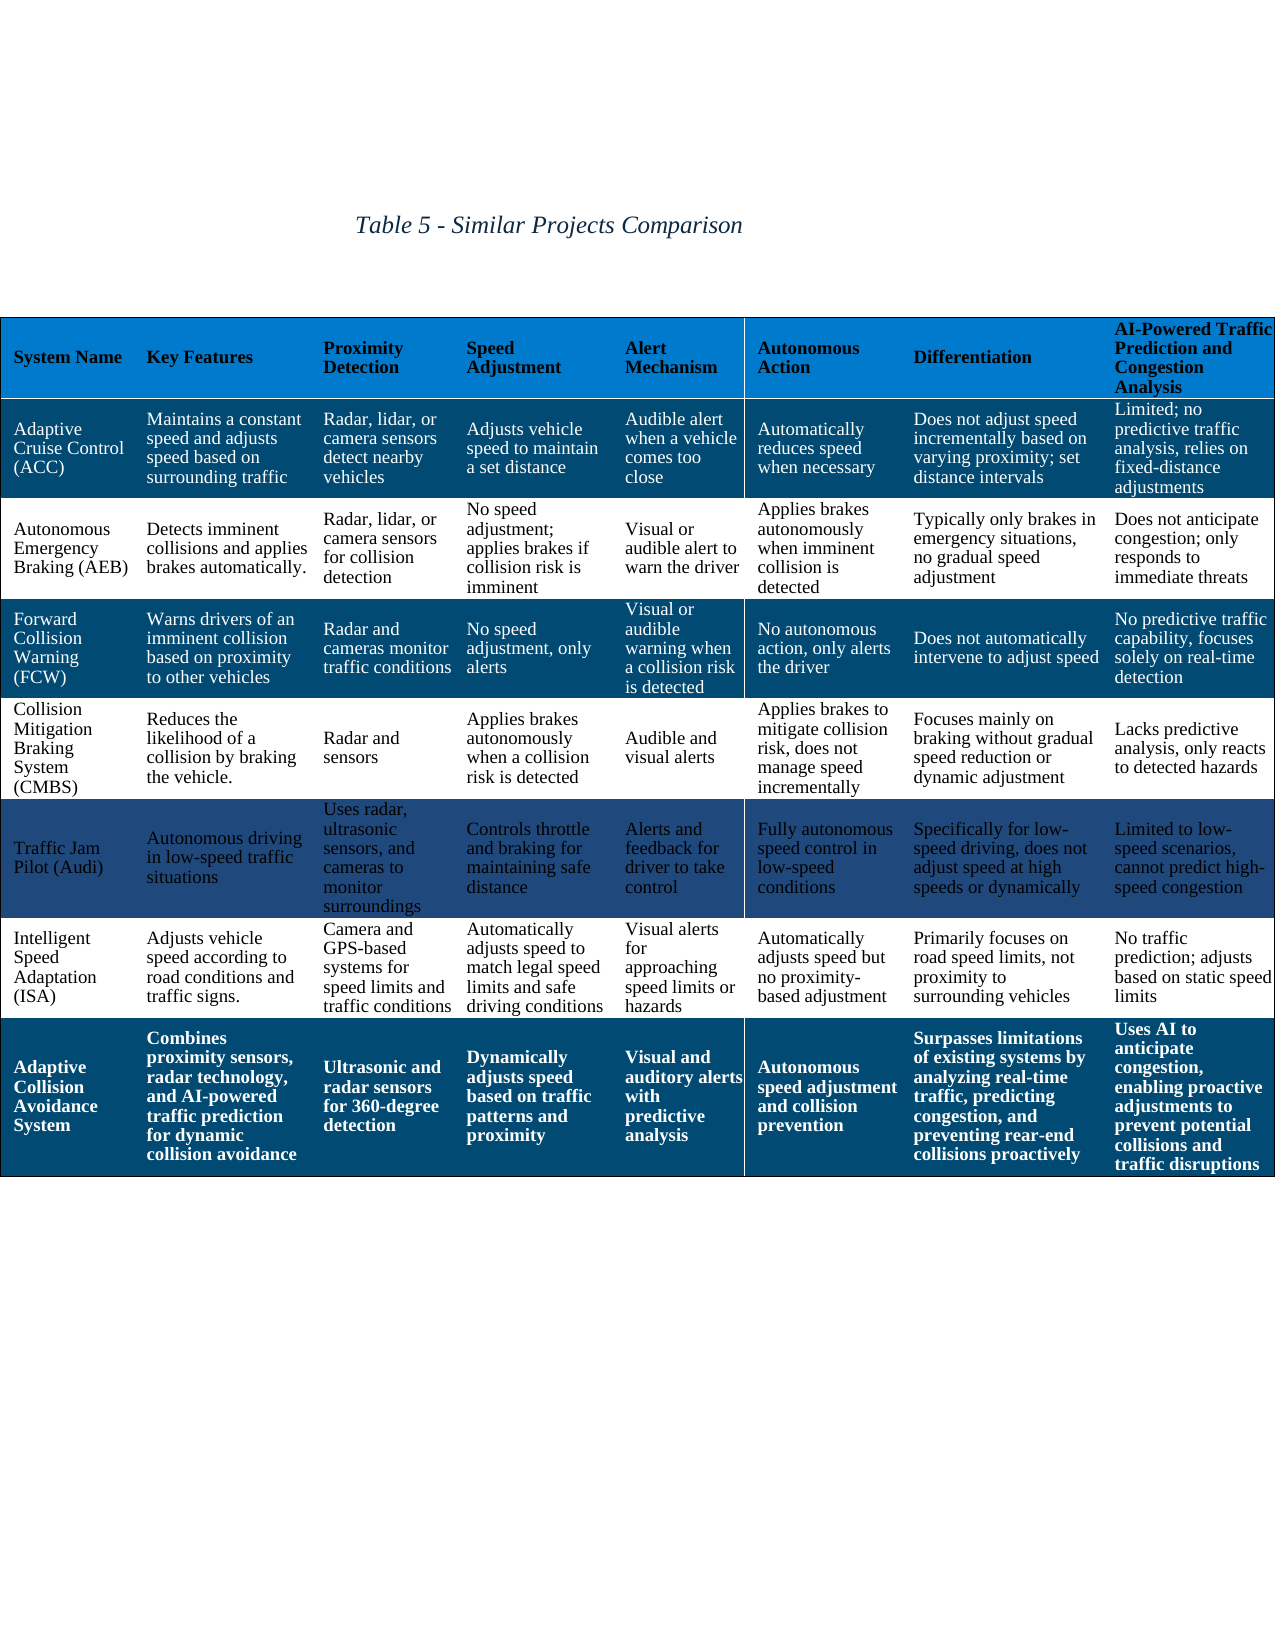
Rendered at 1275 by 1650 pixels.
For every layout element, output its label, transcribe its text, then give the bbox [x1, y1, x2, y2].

table_cell Specifically for low-speed driving, does not adjust speed at high speeds or dynamically [901, 799, 1102, 918]
table_cell Applies brakes autonomously when imminent collision is detected [745, 499, 901, 598]
table_cell Does not adjust speed incrementally based on varying proximity; set distance intervals [901, 399, 1102, 498]
table_cell Audible alert when a vehicle comes too close [612, 399, 744, 498]
table_cell Radar and sensors [310, 699, 454, 798]
table_cell Visual and auditory alerts with predictive analysis [612, 1018, 744, 1176]
table_header Alert Mechanism [612, 318, 744, 398]
table_header AI-Powered Traffic Prediction and Congestion Analysis [1102, 318, 1274, 398]
table_cell Adjusts vehicle speed to maintain a set distance [454, 399, 612, 498]
table_cell No speed adjustment, only alerts [454, 599, 612, 698]
table_header Differentiation [901, 318, 1102, 398]
table_header Speed Adjustment [454, 318, 612, 398]
table_cell Fully autonomous speed control in low-speed conditions [745, 799, 901, 918]
table_header Autonomous Action [745, 318, 901, 398]
table_cell Radar and cameras monitor traffic conditions [310, 599, 454, 698]
table_cell Limited to low-speed scenarios, cannot predict high-speed congestion [1102, 799, 1274, 918]
table_cell Alerts and feedback for driver to take control [612, 799, 744, 918]
table_cell Maintains a constant speed and adjusts speed based on surrounding traffic [134, 399, 310, 498]
table_cell Dynamically adjusts speed based on traffic patterns and proximity [454, 1018, 612, 1176]
table_cell Lacks predictive analysis, only reacts to detected hazards [1102, 699, 1274, 798]
table_cell Focuses mainly on braking without gradual speed reduction or dynamic adjustment [901, 699, 1102, 798]
table_cell No predictive traffic capability, focuses solely on real-time detection [1102, 599, 1274, 698]
table_cell Typically only brakes in emergency situations, no gradual speed adjustment [901, 499, 1102, 598]
table_cell Forward Collision Warning (FCW) [1, 599, 134, 698]
table_cell Radar, lidar, or camera sensors for collision detection [310, 499, 454, 598]
table_cell Camera and GPS-based systems for speed limits and traffic conditions [310, 918, 454, 1018]
table_cell Uses radar, ultrasonic sensors, and cameras to monitor surroundings [310, 799, 454, 918]
table_cell Visual alerts for approaching speed limits or hazards [612, 918, 744, 1018]
table_cell Does not anticipate congestion; only responds to immediate threats [1102, 499, 1274, 598]
table_cell Detects imminent collisions and applies brakes automatically. [134, 499, 310, 598]
table_header Key Features [134, 318, 310, 398]
table_cell Warns drivers of an imminent collision based on proximity to other vehicles [134, 599, 310, 698]
table_cell Automatically adjusts speed but no proximity-based adjustment [745, 918, 901, 1018]
table_cell Traffic Jam Pilot (Audi) [1, 799, 134, 918]
table_cell Autonomous driving in low-speed traffic situations [134, 799, 310, 918]
table_cell Radar, lidar, or camera sensors detect nearby vehicles [310, 399, 454, 498]
table_cell Adjusts vehicle speed according to road conditions and traffic signs. [134, 918, 310, 1018]
table_cell Visual or audible warning when a collision risk is detected [612, 599, 744, 698]
table_cell Uses AI to anticipate congestion, enabling proactive adjustments to prevent potential collisions and traffic disruptions [1102, 1018, 1274, 1176]
table_cell Reduces the likelihood of a collision by braking the vehicle. [134, 699, 310, 798]
table_header Proximity Detection [310, 318, 454, 398]
table_cell No traffic prediction; adjusts based on static speed limits [1102, 918, 1274, 1018]
table_cell Surpasses limitations of existing systems by analyzing real-time traffic, predicting congestion, and preventing rear-end collisions proactively [901, 1018, 1102, 1176]
table_cell Limited; no predictive traffic analysis, relies on fixed-distance adjustments [1102, 399, 1274, 498]
table_cell Applies brakes autonomously when a collision risk is detected [454, 699, 612, 798]
table_cell Automatically adjusts speed to match legal speed limits and safe driving conditions [454, 918, 612, 1018]
table_cell No autonomous action, only alerts the driver [745, 599, 901, 698]
table_cell Adaptive Cruise Control (ACC) [1, 399, 134, 498]
table_cell Intelligent Speed Adaptation (ISA) [1, 918, 134, 1018]
table_cell No speed adjustment; applies brakes if collision risk is imminent [454, 499, 612, 598]
table_cell Visual or audible alert to warn the driver [612, 499, 744, 598]
table_cell Autonomous Emergency Braking (AEB) [1, 499, 134, 598]
table_cell Audible and visual alerts [612, 699, 744, 798]
table_cell Does not automatically intervene to adjust speed [901, 599, 1102, 698]
table_header System Name [1, 318, 134, 398]
text Table 5 - Similar Projects Comparison [37, 210, 1060, 238]
table_cell Primarily focuses on road speed limits, not proximity to surrounding vehicles [901, 918, 1102, 1018]
table_cell Controls throttle and braking for maintaining safe distance [454, 799, 612, 918]
table_cell Autonomous speed adjustment and collision prevention [745, 1018, 901, 1176]
table_cell Combines proximity sensors, radar technology, and AI-powered traffic prediction for dynamic collision avoidance [134, 1018, 310, 1176]
table_cell Ultrasonic and radar sensors for 360-degree detection [310, 1018, 454, 1176]
table_cell Adaptive Collision Avoidance System [1, 1018, 134, 1176]
table_cell Applies brakes to mitigate collision risk, does not manage speed incrementally [745, 699, 901, 798]
table_cell Automatically reduces speed when necessary [745, 399, 901, 498]
table_cell Collision Mitigation Braking System (CMBS) [1, 699, 134, 798]
